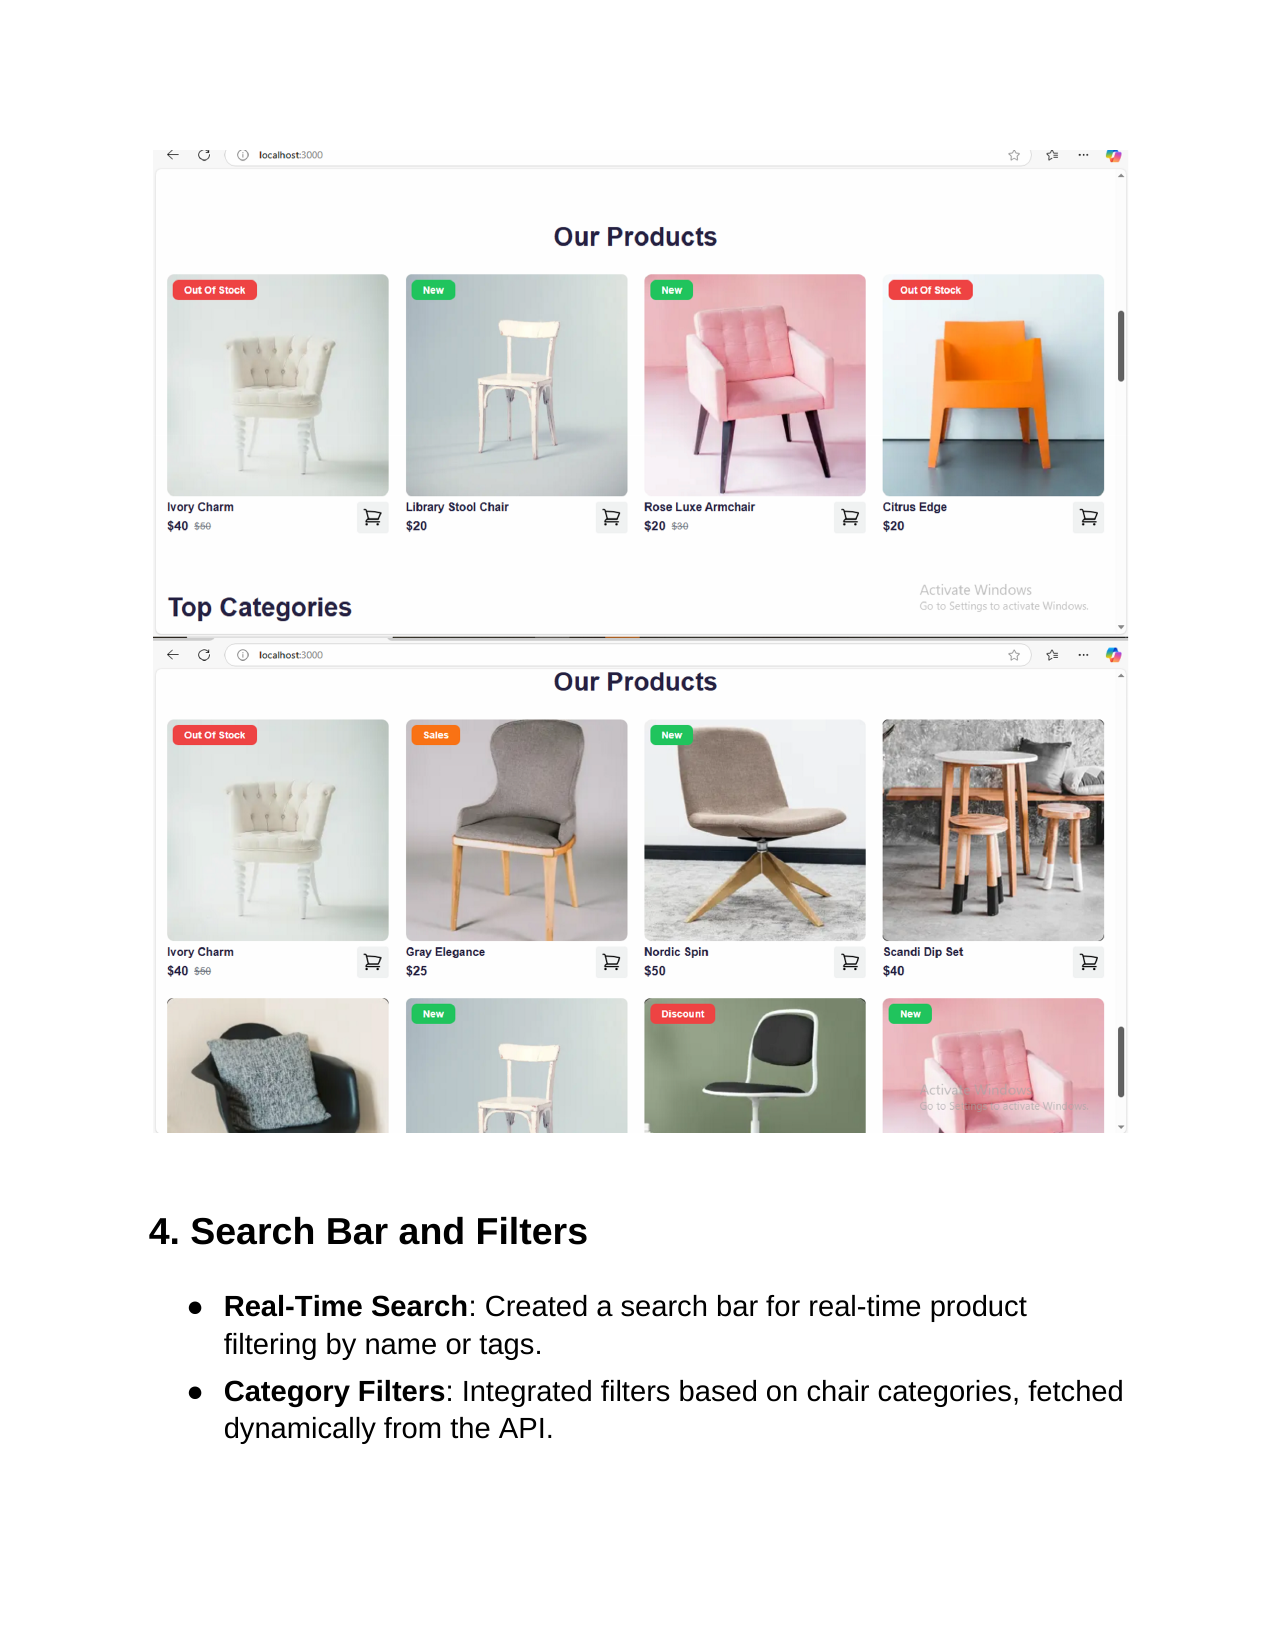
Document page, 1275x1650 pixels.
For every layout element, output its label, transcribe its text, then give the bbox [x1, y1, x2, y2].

list Real-Time Search: Created a search bar for real-time product filtering by name or tags. [186, 1289, 1127, 1360]
list Category Filters: Integrated filters based on chair categories, fetched dynamically from the API. [186, 1374, 1127, 1445]
subtitle Search Bar and Filters [148, 1209, 1130, 1252]
picture [152, 150, 1129, 1133]
